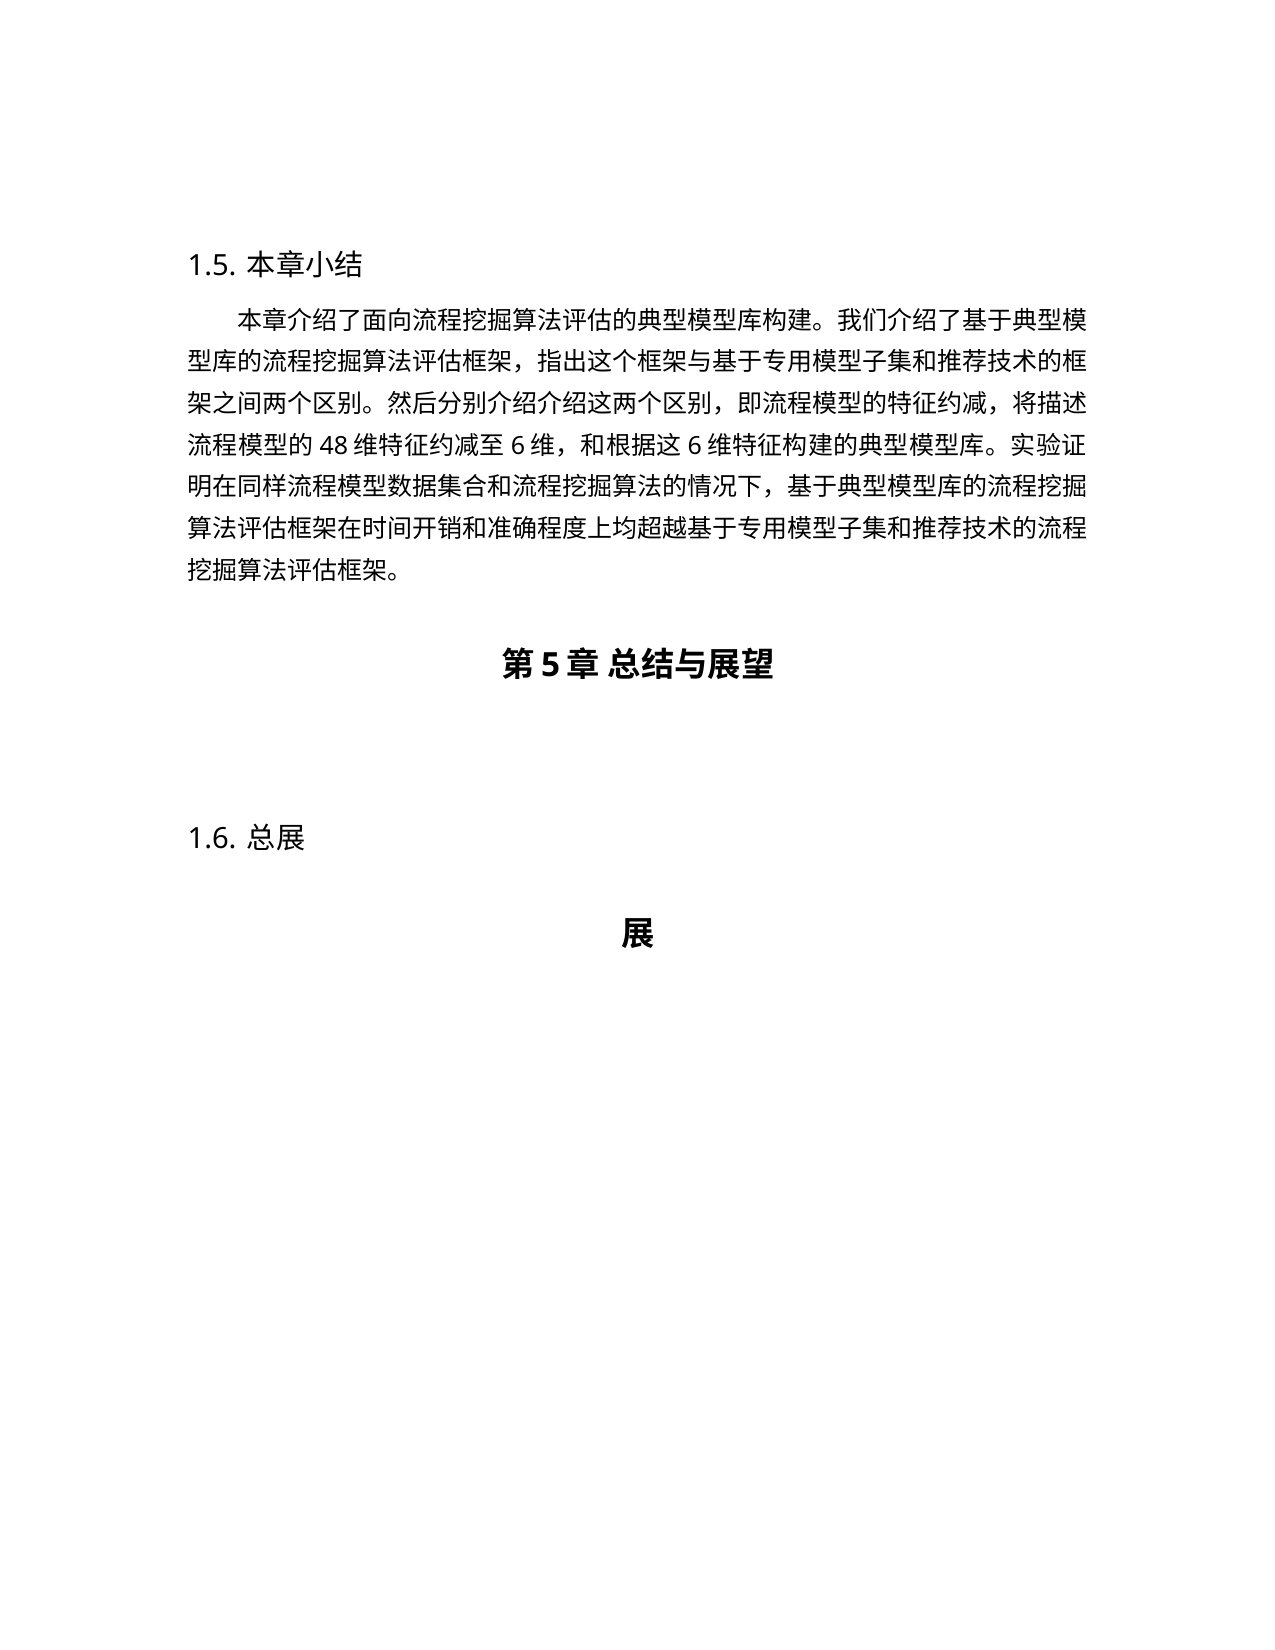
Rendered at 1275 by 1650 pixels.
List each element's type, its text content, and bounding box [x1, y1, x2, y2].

text 本章介绍了面向流程挖掘算法评估的典型模型库构建。我们介绍了基于典型模型库的流程挖掘算法评估框架，指出这个框架与基于专用模型子集和推荐技术的框架之间两个区别。然后分别介绍介绍这两个区别，即流程模型的特征约减，将描述流程模型的48维特征约减至6维，和根据这6维特征构建的典型模型库。实验证明在同样流程模型数据集合和流程挖掘算法的情况下，基于典型模型库的流程挖掘算法评估框架在时间开销和准确程度上均超越基于专用模型子集和推荐技术的流程挖掘算法评估框架。 [187, 296, 1087, 587]
text 本章小结 [187, 242, 1087, 283]
text 总展 [187, 815, 1087, 857]
text 第5章 总结与展望 [187, 637, 1087, 686]
text 展参考文Dvan der A [187, 907, 1087, 955]
